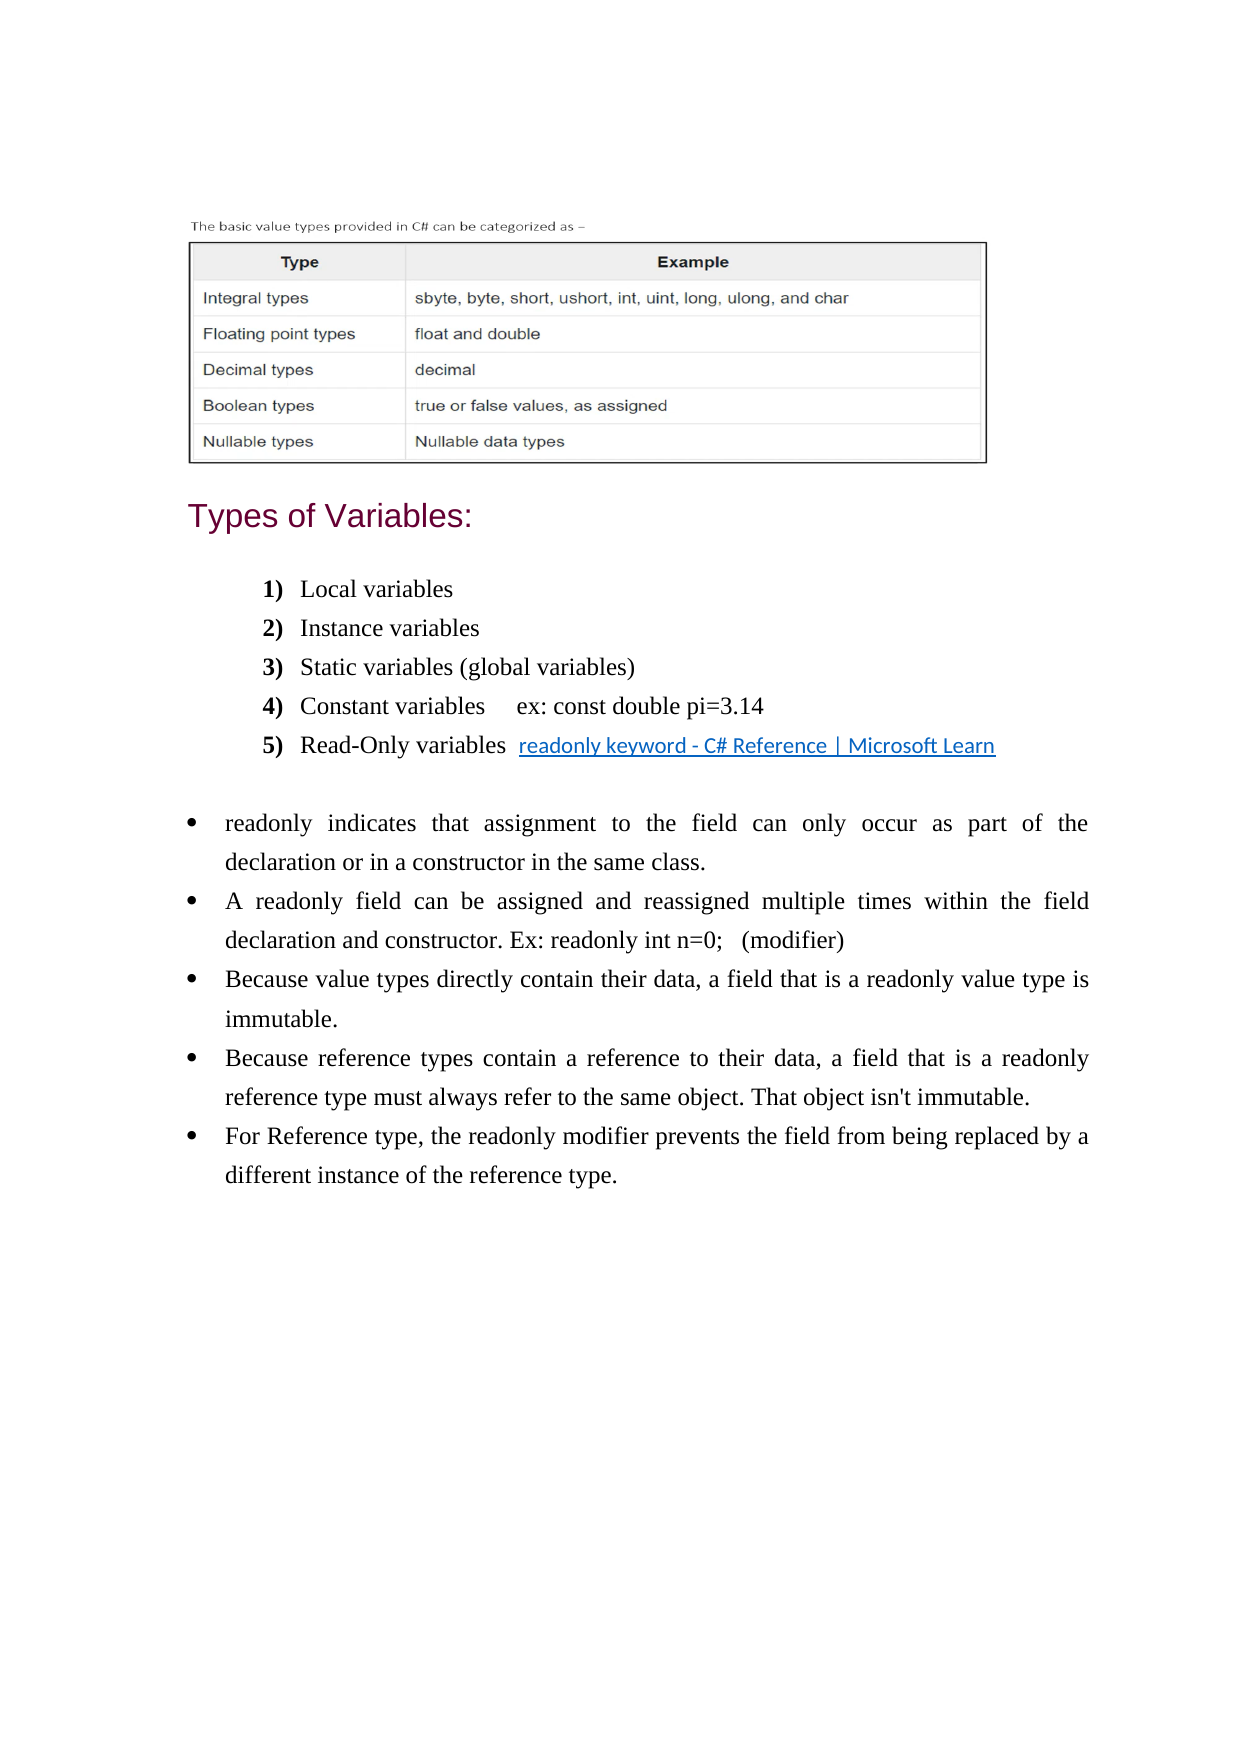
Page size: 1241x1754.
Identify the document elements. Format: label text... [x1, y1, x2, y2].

list A readonly field can be assigned and reassigned multiple times within the field declaration and constructor. Ex: readonly int n=0; (modifier) [187, 876, 1090, 954]
list Instance variables [262, 603, 1090, 642]
list Constant variables ex: const double pi=3.14 [262, 681, 1090, 720]
picture [187, 218, 991, 467]
list Because reference types contain a reference to their data, a field that is a readonly reference type must always refer to the same object. That object isn't immutable. [187, 1032, 1090, 1111]
text Types of Variables: [187, 495, 1090, 534]
list Static variables (global variables) [262, 642, 1090, 681]
list Because value types directly contain their data, a field that is a readonly value type is immutable. [187, 954, 1090, 1032]
list For Reference type, the readonly modifier prevents the field from being replaced by a different instance of the reference type. [187, 1111, 1090, 1189]
list readonly indicates that assignment to the field can only occur as part of the declaration or in a constructor in the same class. [187, 798, 1090, 876]
list Read-Only variables readonly keyword - C# Reference | Microsoft Learn [262, 720, 1090, 759]
list Local variables [262, 564, 1090, 603]
